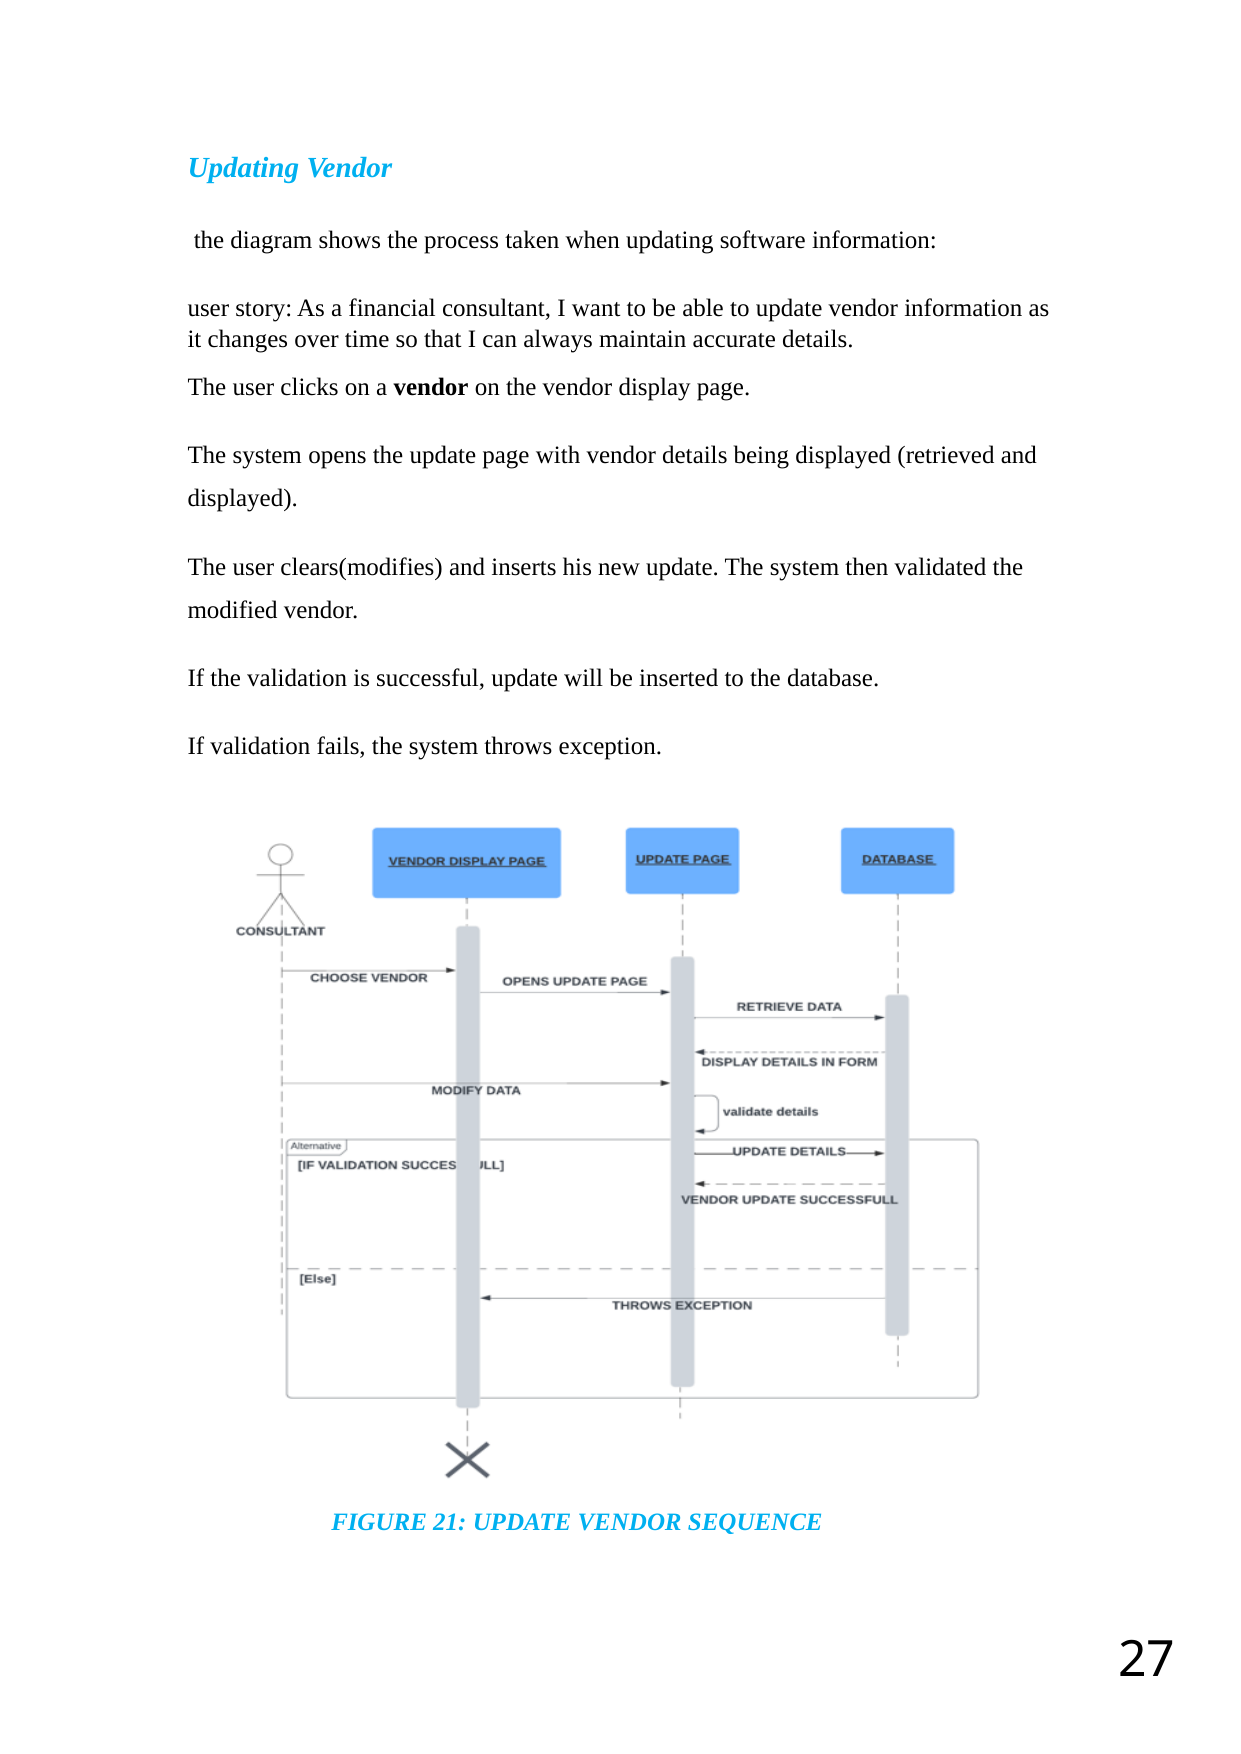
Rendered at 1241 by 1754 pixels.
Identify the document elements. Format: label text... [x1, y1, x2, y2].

picture [187, 799, 1053, 1493]
text The system opens the update page with vendor details being displayed (retrieved and displayed). [187, 440, 1053, 512]
text Updating Vendor [187, 150, 1053, 183]
text If the validation is successful, update will be inserted to the database. [187, 663, 1053, 692]
text The user clicks on a vendor on the vendor display page. [187, 372, 1053, 401]
text If validation fails, the system throws exception. [187, 731, 1053, 760]
list user story: As a financial consultant, I want to be able to update vendor information as it changes over time so that I can always maintain accurate details. [187, 293, 1053, 353]
text FIGURE 21: UPDATE VENDOR SEQUENCE [187, 1493, 1053, 1536]
text The user clears(modifies) and inserts his new update. The system then validated the modified vendor. [187, 552, 1053, 623]
text the diagram shows the process taken when updating software information: [187, 225, 1053, 254]
